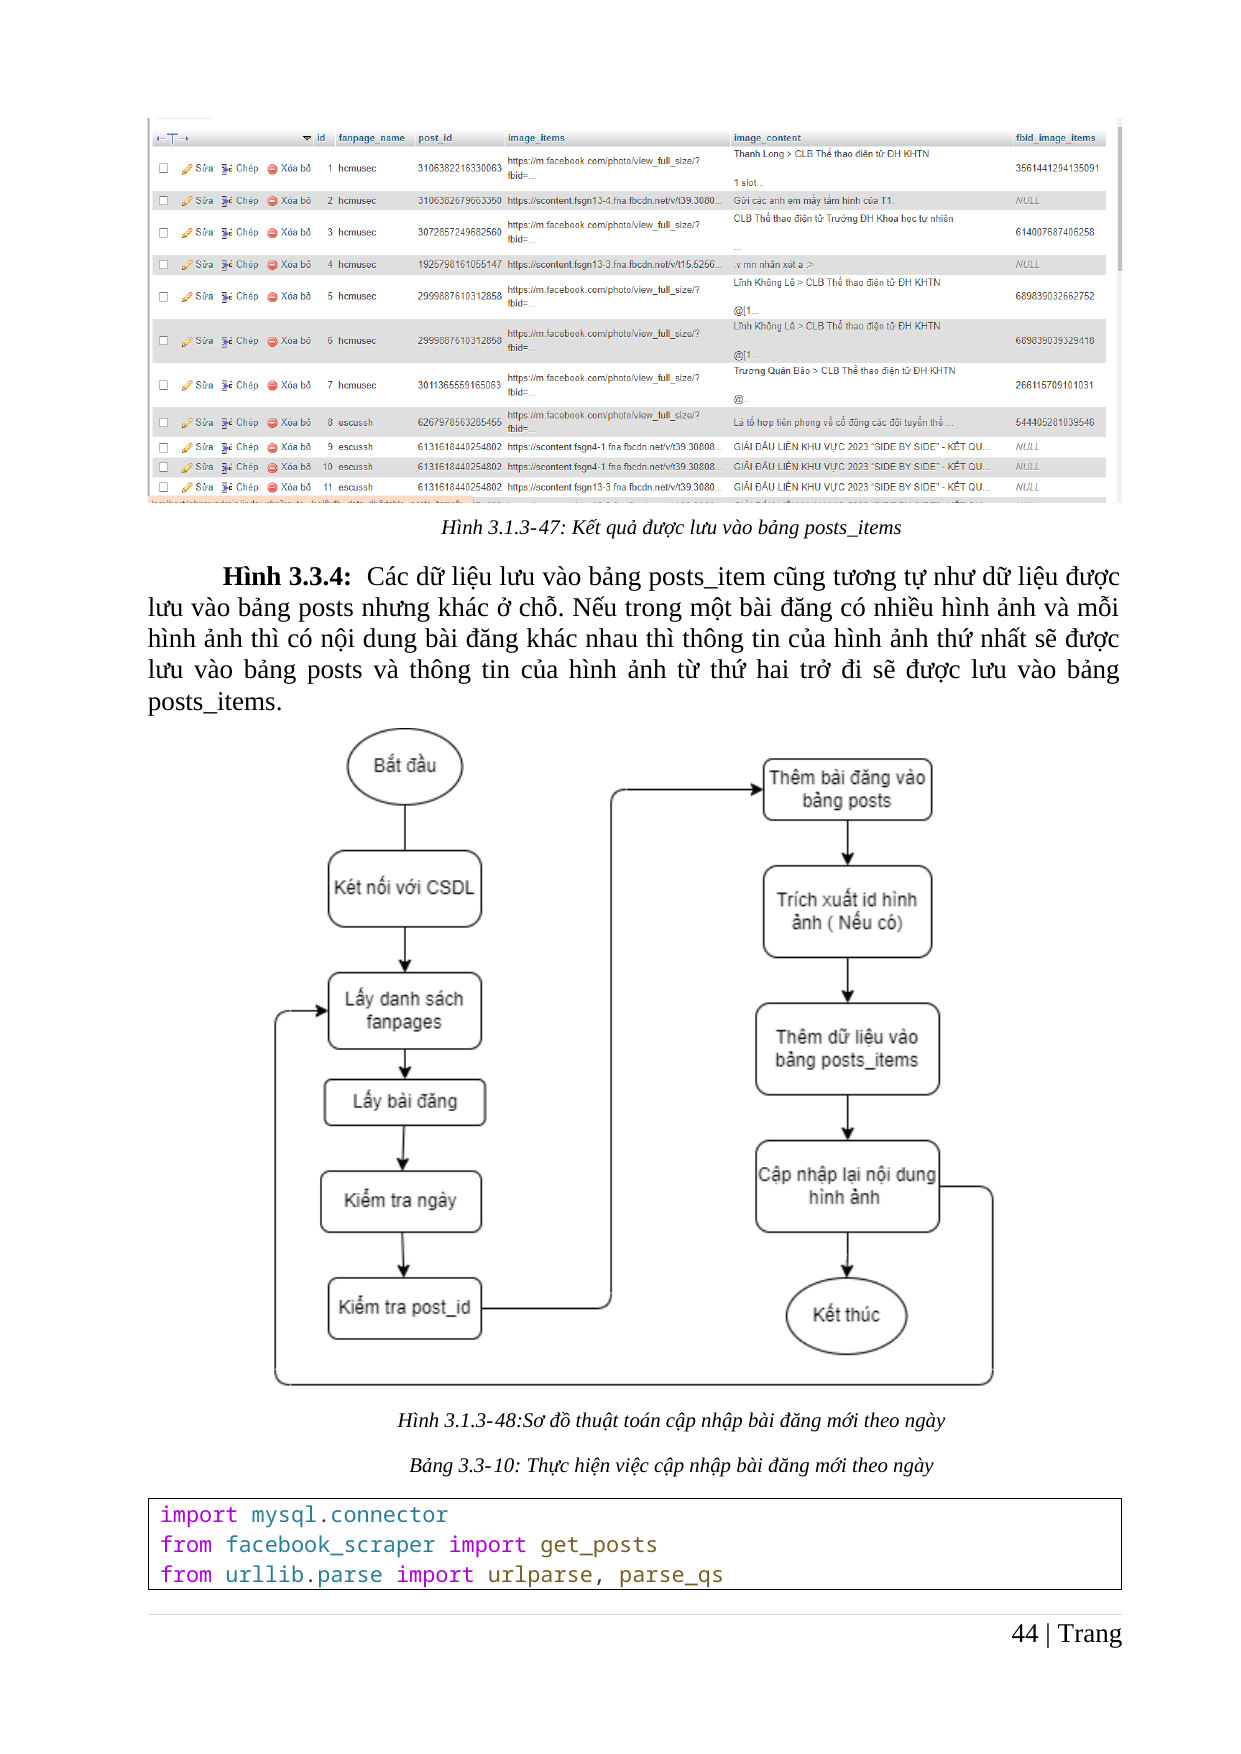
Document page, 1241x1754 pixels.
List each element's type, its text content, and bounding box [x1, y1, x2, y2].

picture [264, 728, 1006, 1398]
picture [147, 118, 1123, 503]
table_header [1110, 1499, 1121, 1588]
text Hình 3.3.4: Các dữ liệu lưu vào bảng posts_item cũng tương tự như dữ liệu được lưu vào bảng posts nhưng khác ở chỗ. Nếu trong một bài đăng có nhiều hình ảnh và mỗi hình ảnh thì có nội dung bài đăng khác nhau thì thông tin của hình ảnh thứ nhất sẽ được lưu vào bảng posts và thông tin của hình ảnh từ thứ hai trở đi sẽ được lưu vào bảng posts_items. [148, 560, 1122, 716]
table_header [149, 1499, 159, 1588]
